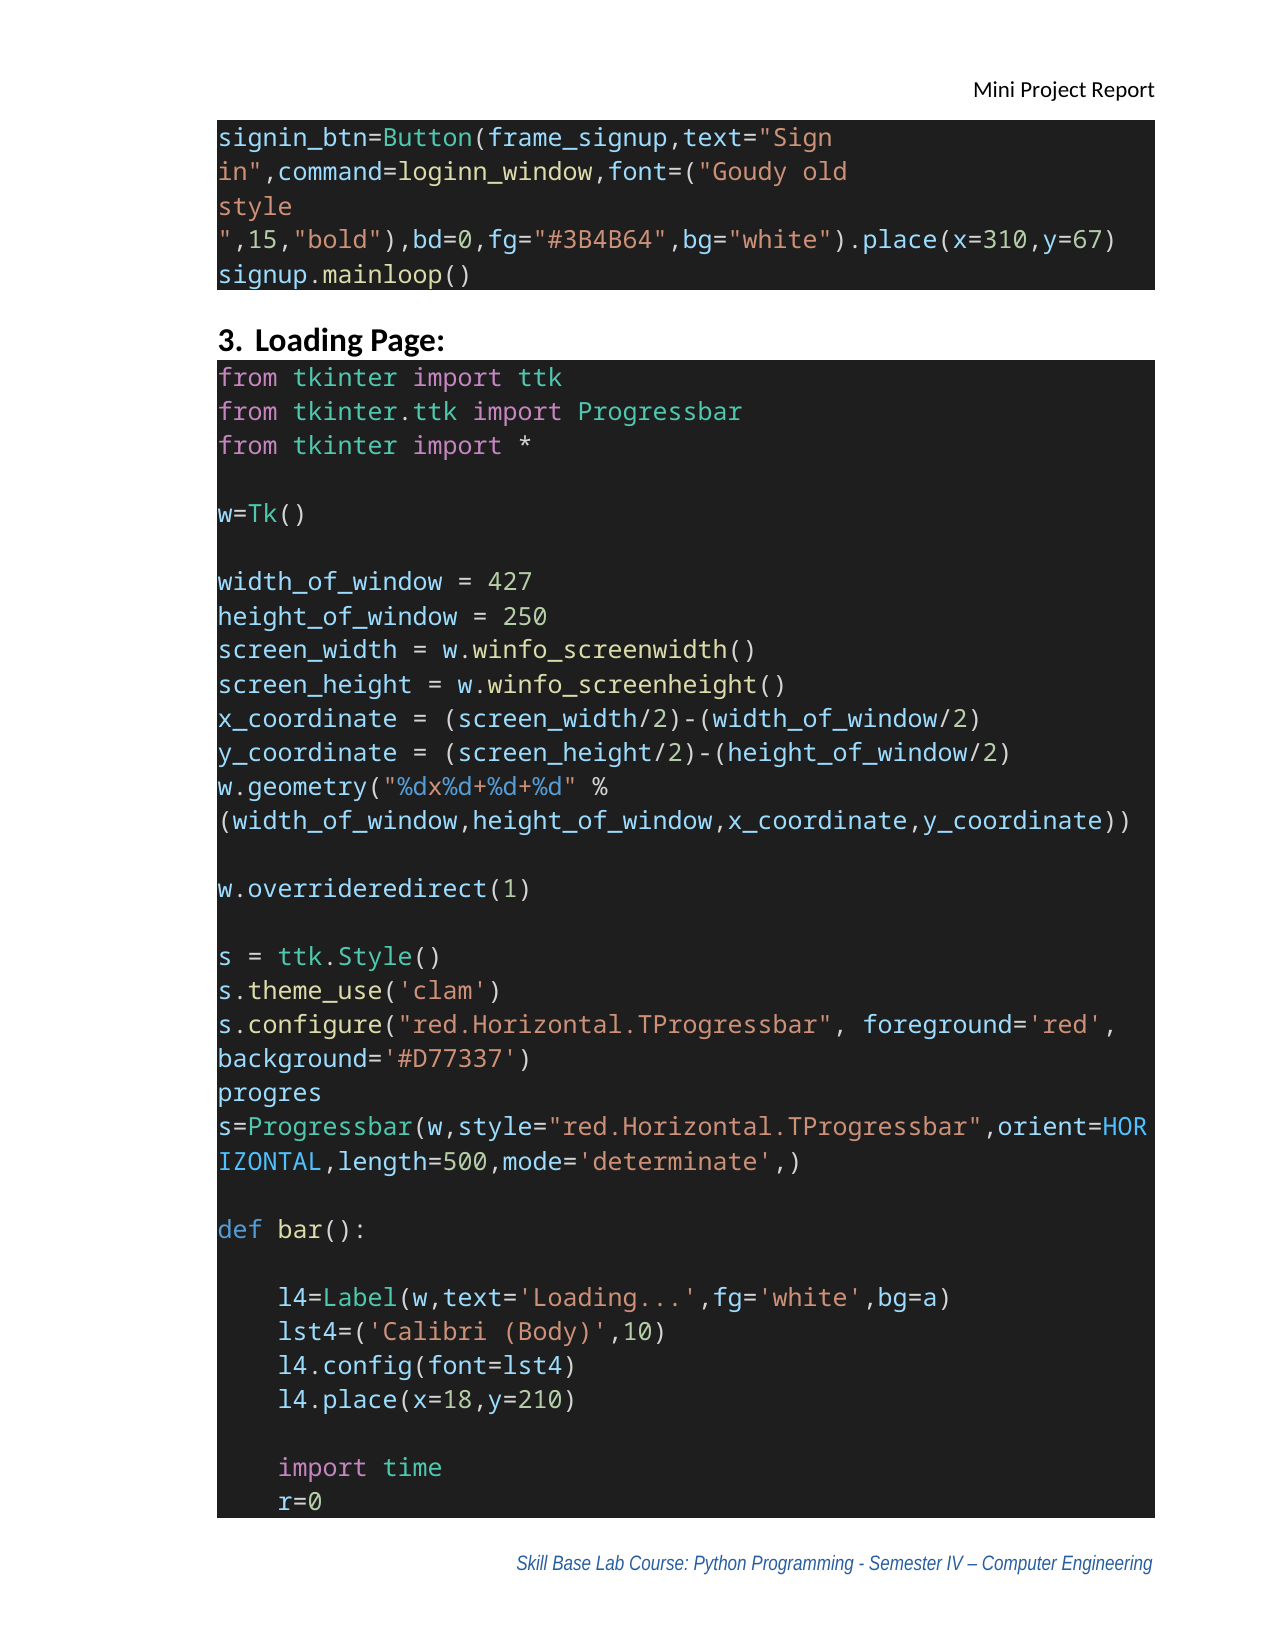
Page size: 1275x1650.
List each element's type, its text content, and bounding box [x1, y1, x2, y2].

text l4.config(font=lst4) [217, 1347, 1155, 1382]
text w.geometry("%dx%d+%d+%d" %(width_of_window,height_of_window,x_coordinate,y_coordinate)) [217, 768, 1155, 837]
text l4.place(x=18,y=210) [217, 1382, 1155, 1416]
text w=Tk() [217, 496, 1155, 530]
text r=0 [217, 1484, 1155, 1518]
text width_of_window = 427 [217, 564, 1155, 598]
text l4=Label(w,text='Loading...',fg='white',bg=a) [217, 1279, 1155, 1313]
text screen_width = w.winfo_screenwidth() [217, 632, 1155, 666]
text w.overrideredirect(1) [217, 871, 1155, 905]
text from tkinter import ttk [217, 360, 1155, 394]
text height_of_window = 250 [217, 598, 1155, 632]
text lst4=('Calibri (Body)',10) [217, 1313, 1155, 1347]
text screen_height = w.winfo_screenheight() [217, 666, 1155, 700]
text s.configure("red.Horizontal.TProgressbar", foreground='red', background='#D77337') [217, 1007, 1155, 1075]
text signin_btn=Button(frame_signup,text="Sign in",command=loginn_window,font=("Goudy old style",15,"bold"),bd=0,fg="#3B4B64",bg="white").place(x=310,y=67) [217, 120, 1155, 256]
text s.theme_use('clam') [217, 973, 1155, 1007]
text progress=Progressbar(w,style="red.Horizontal.TProgressbar",orient=HORIZONTAL,length=500,mode='determinate',) [217, 1075, 1155, 1177]
text x_coordinate = (screen_width/2)-(width_of_window/2) [217, 700, 1155, 734]
text def bar(): [217, 1211, 1155, 1245]
text y_coordinate = (screen_height/2)-(height_of_window/2) [217, 734, 1155, 768]
list Loading Page: [217, 319, 1155, 360]
text from tkinter import * [217, 428, 1155, 462]
text from tkinter.ttk import Progressbar [217, 394, 1155, 428]
text import time [217, 1450, 1155, 1484]
text signup.mainloop() [217, 256, 1155, 290]
text s = ttk.Style() [217, 939, 1155, 973]
